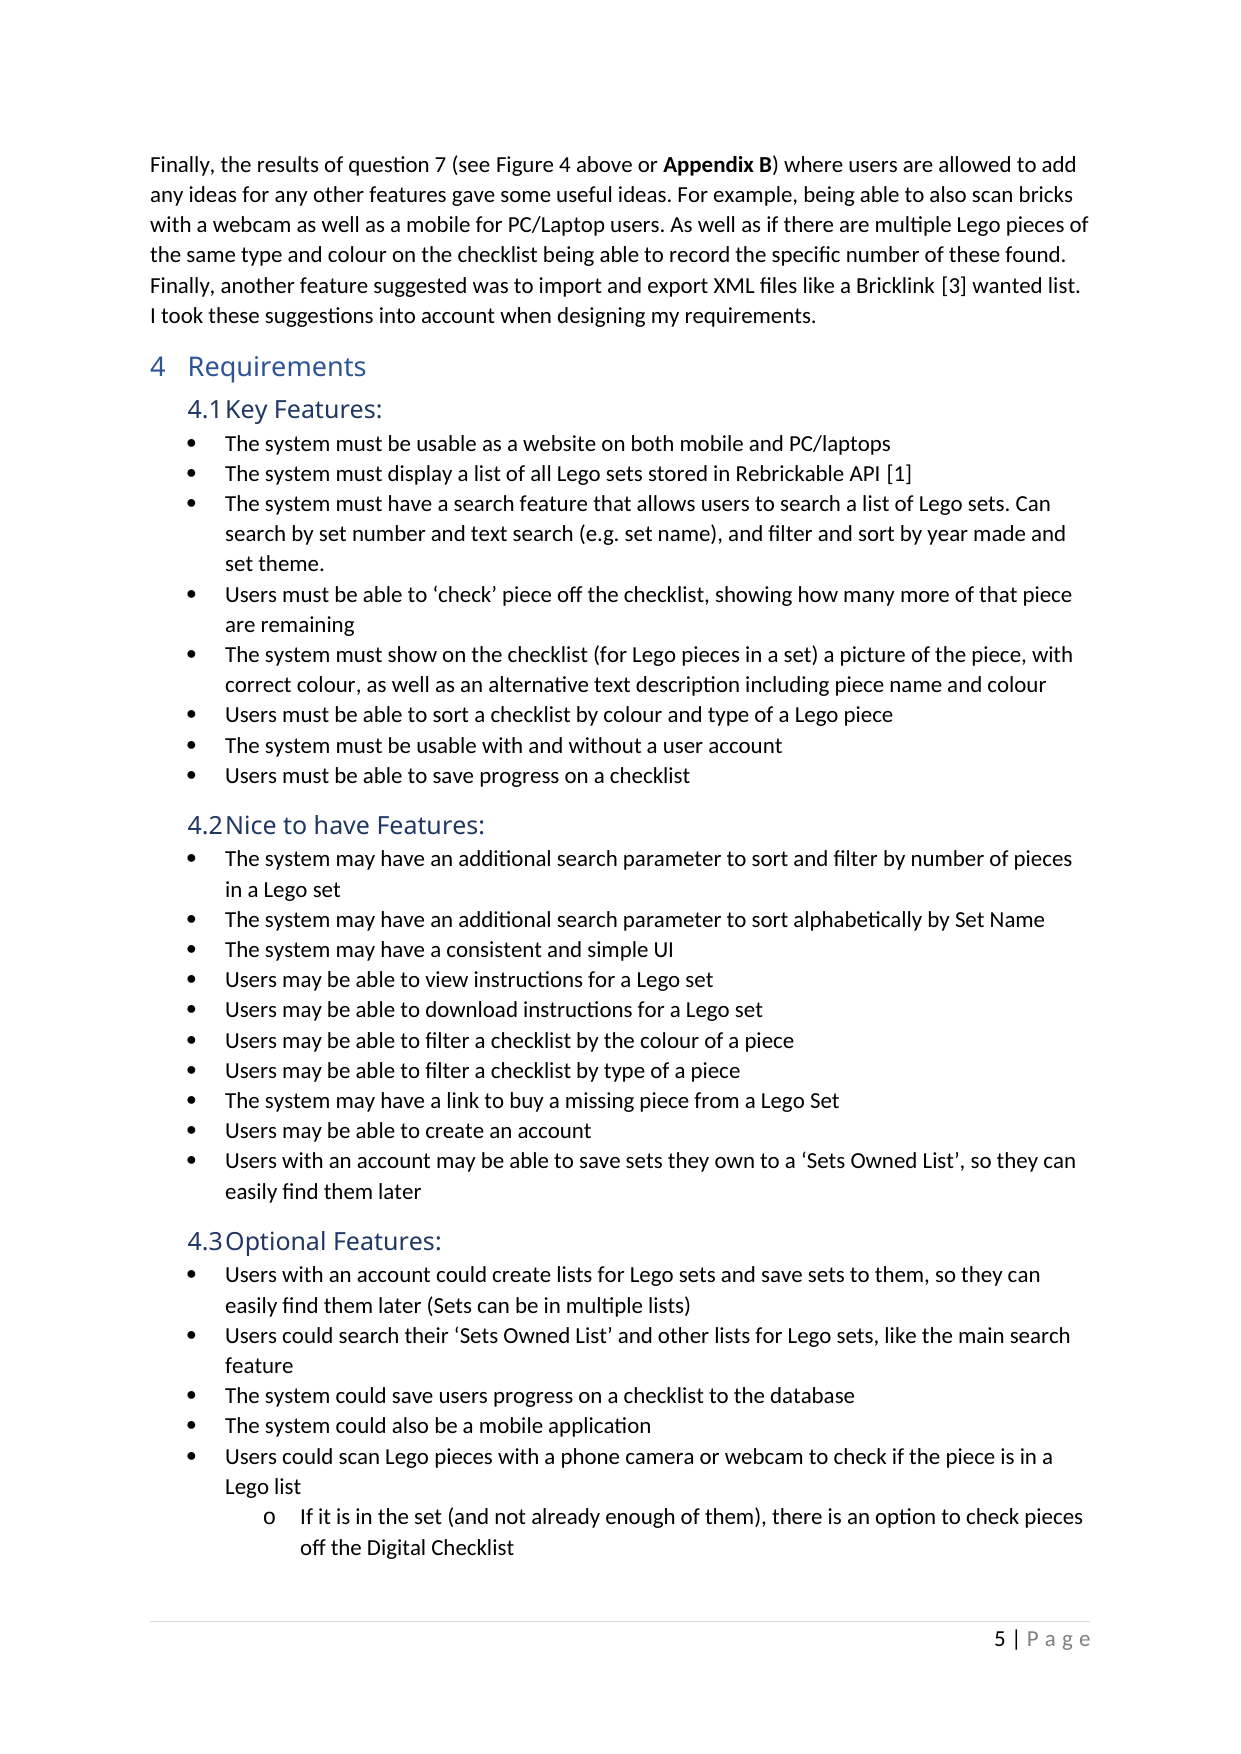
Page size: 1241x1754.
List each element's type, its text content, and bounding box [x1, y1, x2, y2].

subtitle Nice to have Features: [187, 808, 1090, 842]
list The system could also be a mobile application [187, 1412, 1090, 1439]
list The system must show on the checklist (for Lego pieces in a set) a picture of the piece, with correct colour, as well as an alternative text description including piece name and colour [187, 640, 1090, 698]
list Users could search their ‘Sets Owned List’ and other lists for Lego sets, like the main search feature [187, 1321, 1090, 1379]
list Users could scan Lego pieces with a phone camera or webcam to check if the piece is in a Lego list [187, 1442, 1090, 1500]
list Users with an account could create lists for Lego sets and save sets to them, so they can easily find them later (Sets can be in multiple lists) [187, 1261, 1090, 1319]
list Users may be able to filter a checklist by the colour of a piece [187, 1026, 1090, 1054]
list The system may have an additional search parameter to sort and filter by number of pieces in a Lego set [187, 844, 1090, 903]
list Users may be able to view instructions for a Lego set [187, 965, 1090, 993]
list The system may have a link to buy a missing piece from a Lego Set [187, 1086, 1090, 1114]
list The system may have an additional search parameter to sort alphabetically by Set Name [187, 905, 1090, 933]
list Users may be able to download instructions for a Lego set [187, 996, 1090, 1024]
list Users with an account may be able to save sets they own to a ‘Sets Owned List’, so they can easily find them later [187, 1147, 1090, 1205]
list The system must display a list of all Lego sets stored in Rebrickable API [1] [187, 459, 1090, 487]
list Users must be able to sort a checklist by colour and type of a Lego piece [187, 701, 1090, 728]
list The system must be usable with and without a user account [187, 731, 1090, 759]
text Finally, the results of question 7 (see Figure 4 above or Appendix B) where users are allowed to add any ideas for any other features gave some useful ideas. For example, being able to also scan bricks with a webcam as well as a mobile for PC/Laptop users. As well as if there are multiple Lego pieces of the same type and colour on the checklist being able to record the specific number of these found. Finally, another feature suggested was to import and export XML files like a Bricklink [3] wanted list. I took these suggestions into account when designing my requirements. [150, 150, 1090, 329]
subtitle Requirements [150, 348, 1090, 385]
subtitle Key Features: [187, 392, 1090, 426]
list If it is in the set (and not already enough of them), there is an option to check pieces off the Digital Checklist [262, 1502, 1090, 1562]
list The system could save users progress on a checklist to the database [187, 1381, 1090, 1409]
subtitle Optional Features: [187, 1224, 1090, 1258]
list Users must be able to ‘check’ piece off the checklist, showing how many more of that piece are remaining [187, 580, 1090, 638]
list Users must be able to save progress on a checklist [187, 761, 1090, 789]
list Users may be able to filter a checklist by type of a piece [187, 1056, 1090, 1084]
list The system may have a consistent and simple UI [187, 935, 1090, 963]
list Users may be able to create an account [187, 1116, 1090, 1144]
list The system must have a search feature that allows users to search a list of Lego sets. Can search by set number and text search (e.g. set name), and filter and sort by year made and set theme. [187, 489, 1090, 577]
list The system must be usable as a website on both mobile and PC/laptops [187, 429, 1090, 457]
